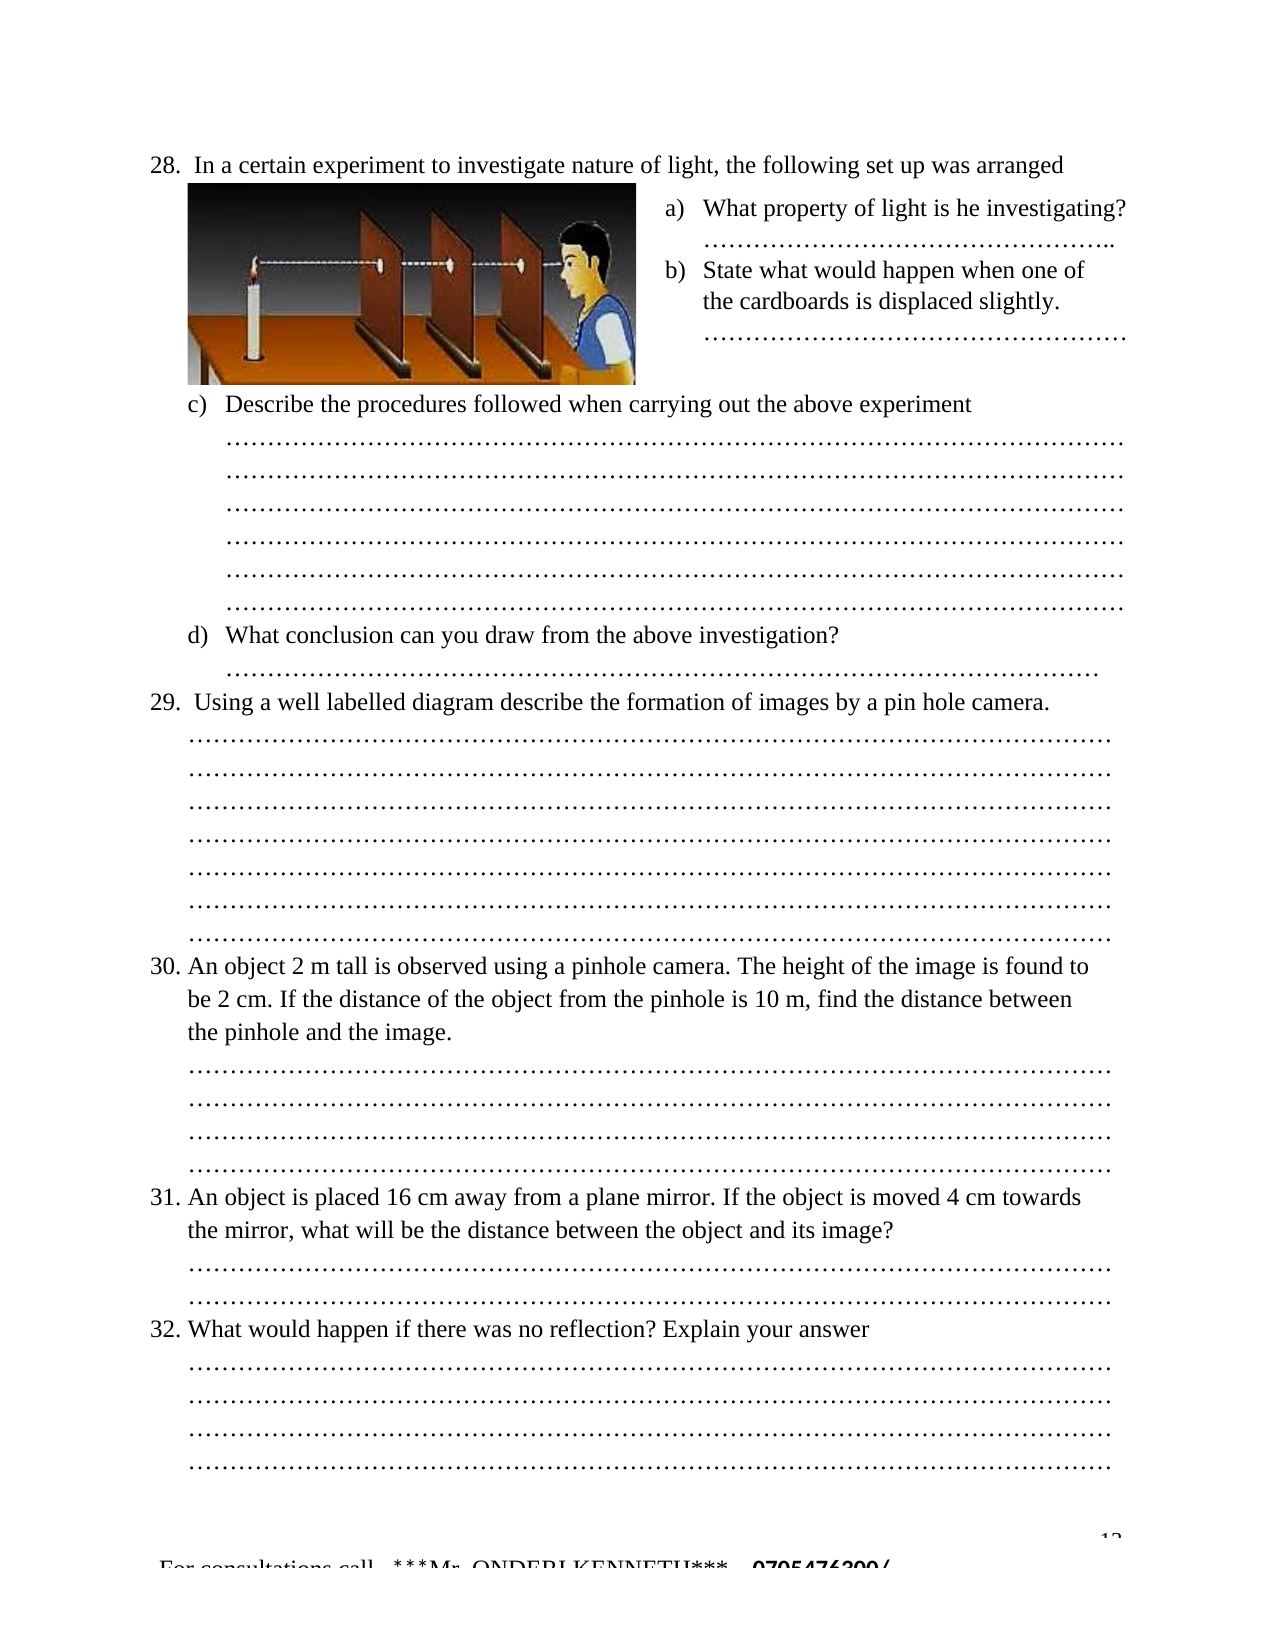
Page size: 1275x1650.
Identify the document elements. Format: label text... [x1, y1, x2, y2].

text ………………………………………………………………………………………………… [187, 1083, 1219, 1112]
text ………………………………………………………………………………………………… [187, 1446, 1219, 1475]
text ………………………………………………………………………………………………… [187, 852, 1219, 881]
list Using a well labelled diagram describe the formation of images by a pin hole camera. [150, 687, 1219, 715]
text ………………………………………………………………………………………………… [187, 918, 1219, 947]
text ……………………………………………………………………………………………… [225, 521, 1219, 550]
text ……………………………………………………………………………………………… [225, 422, 1219, 451]
text ………………………………………………………………………………………………… [187, 1248, 1219, 1277]
text ………………………………………………………………………………………………… [187, 1050, 1219, 1079]
text ……………………………………………………………………………………………… [225, 455, 1219, 484]
text ………………………………………………………………………………………………… [187, 1380, 1219, 1409]
text ………………………………………………………………………………………………… [187, 1281, 1219, 1309]
list An object 2 m tall is observed using a pinhole camera. The height of the image is found to be 2 cm. If the distance of the object from the pinhole is 10 m, find the distance between the pinhole and the image. [150, 951, 1108, 1046]
text ………………………………………………………………………………………………… [187, 1149, 1219, 1178]
text ………………………………………………………………………………………………… [187, 786, 1219, 814]
text ………………………………………………………………………………………………… [187, 1116, 1219, 1145]
text ………………………………………………………………………………………………… [187, 885, 1219, 914]
text ………………………………………………………………………………………………… [187, 719, 1219, 748]
text ………………………………………….. [703, 224, 1219, 253]
list State what would happen when one of the cardboards is displaced slightly. [665, 255, 1121, 315]
list What would happen if there was no reflection? Explain your answer [150, 1314, 1219, 1343]
text ………………………………………………………………………………………………… [187, 753, 1219, 781]
list Describe the procedures followed when carrying out the above experiment [187, 389, 1219, 418]
text ………………………………………………………………………………………………… [187, 819, 1219, 848]
text ………………………………………………………………………………………………… [187, 1347, 1219, 1376]
text …………………………………………………………………………………………… [225, 653, 1219, 682]
text ……………………………………………………………………………………………… [225, 488, 1219, 517]
text …………………………………………… [703, 317, 1219, 346]
text ……………………………………………………………………………………………… [225, 554, 1219, 583]
list What conclusion can you draw from the above investigation? [187, 620, 1219, 649]
text ……………………………………………………………………………………………… [225, 587, 1219, 616]
text ………………………………………………………………………………………………… [187, 1413, 1219, 1442]
list What property of light is he investigating? [665, 193, 1219, 222]
list In a certain experiment to investigate nature of light, the following set up was arranged [150, 150, 1219, 179]
picture [187, 183, 637, 385]
list An object is placed 16 cm away from a plane mirror. If the object is moved 4 cm towards the mirror, what will be the distance between the object and its image? [150, 1182, 1118, 1244]
